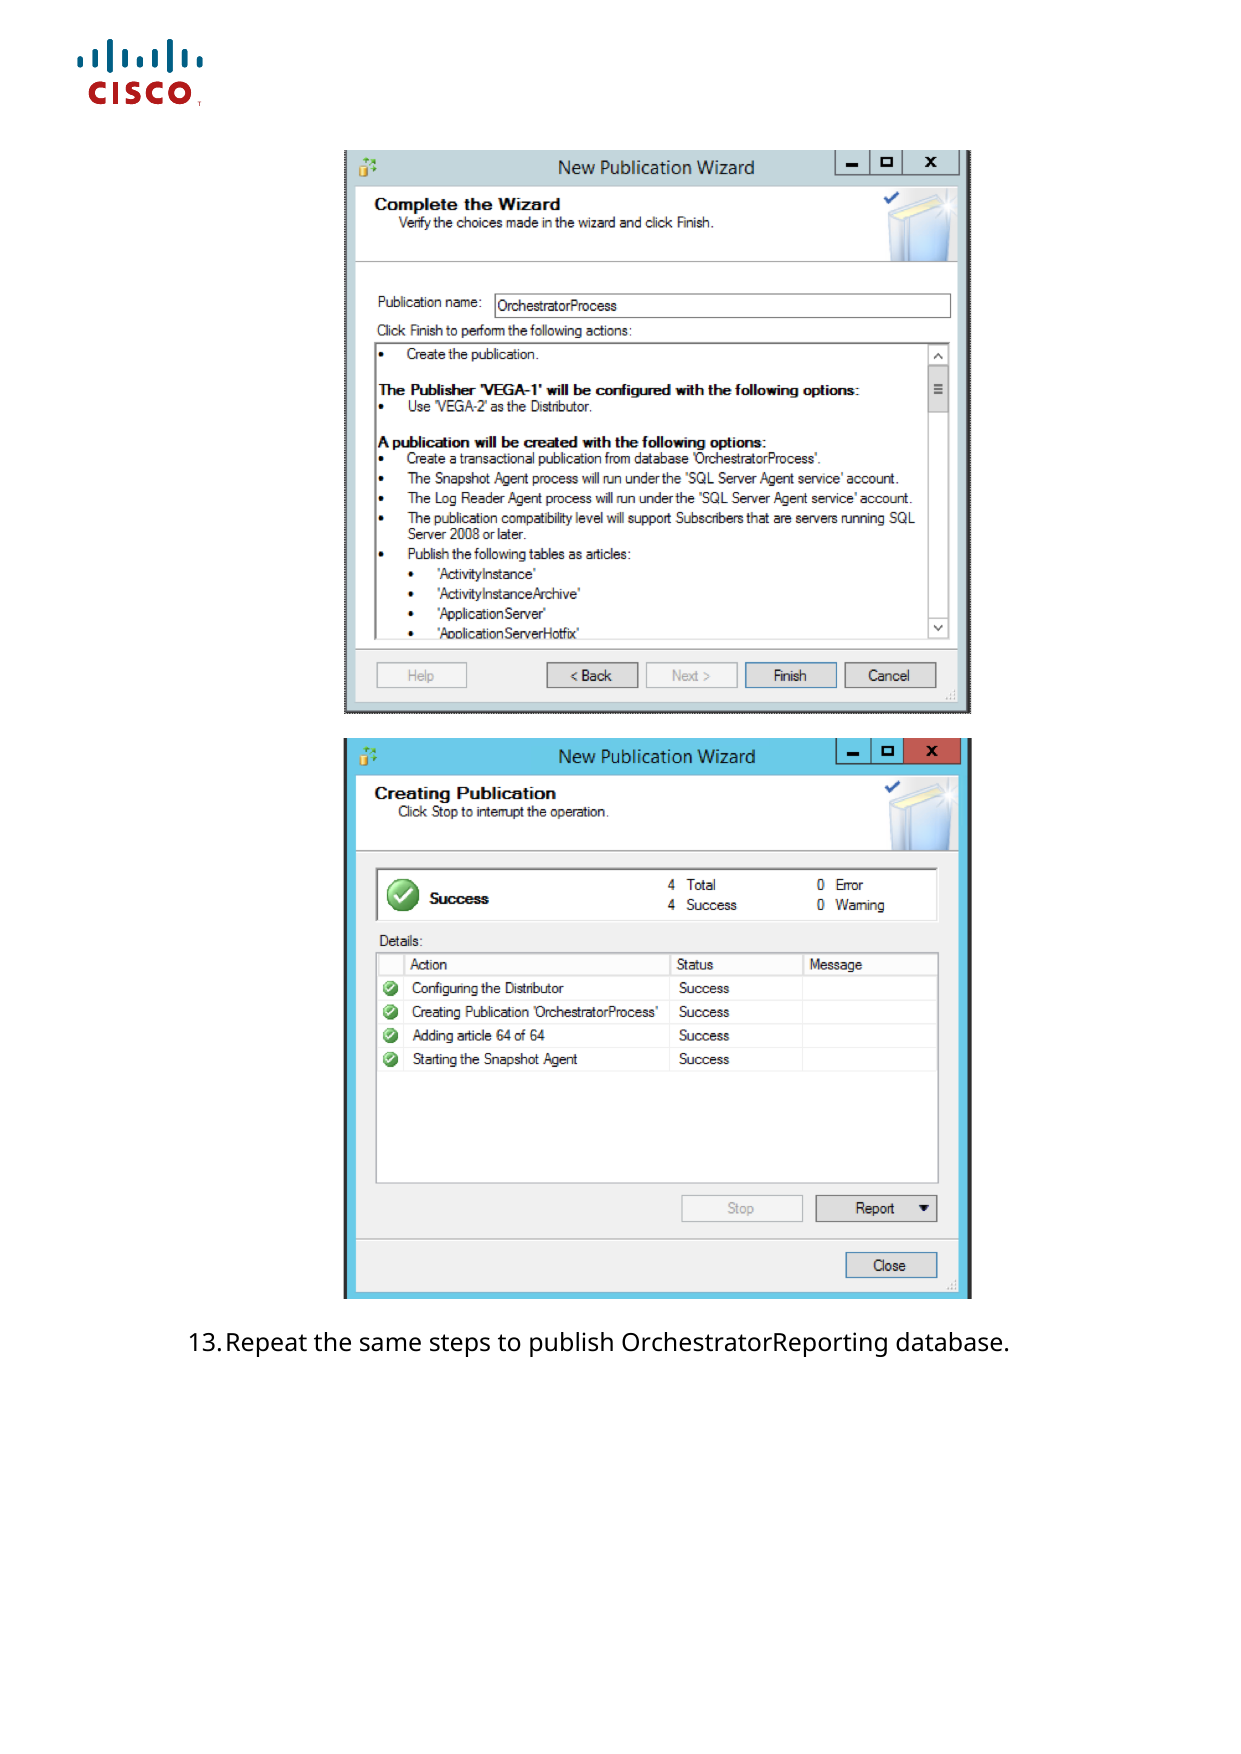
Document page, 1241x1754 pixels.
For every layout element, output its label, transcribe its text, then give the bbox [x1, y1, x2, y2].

picture [343, 738, 972, 1299]
list Repeat the same steps to publish OrchestratorReporting database. [187, 1324, 1090, 1358]
picture [344, 150, 972, 714]
